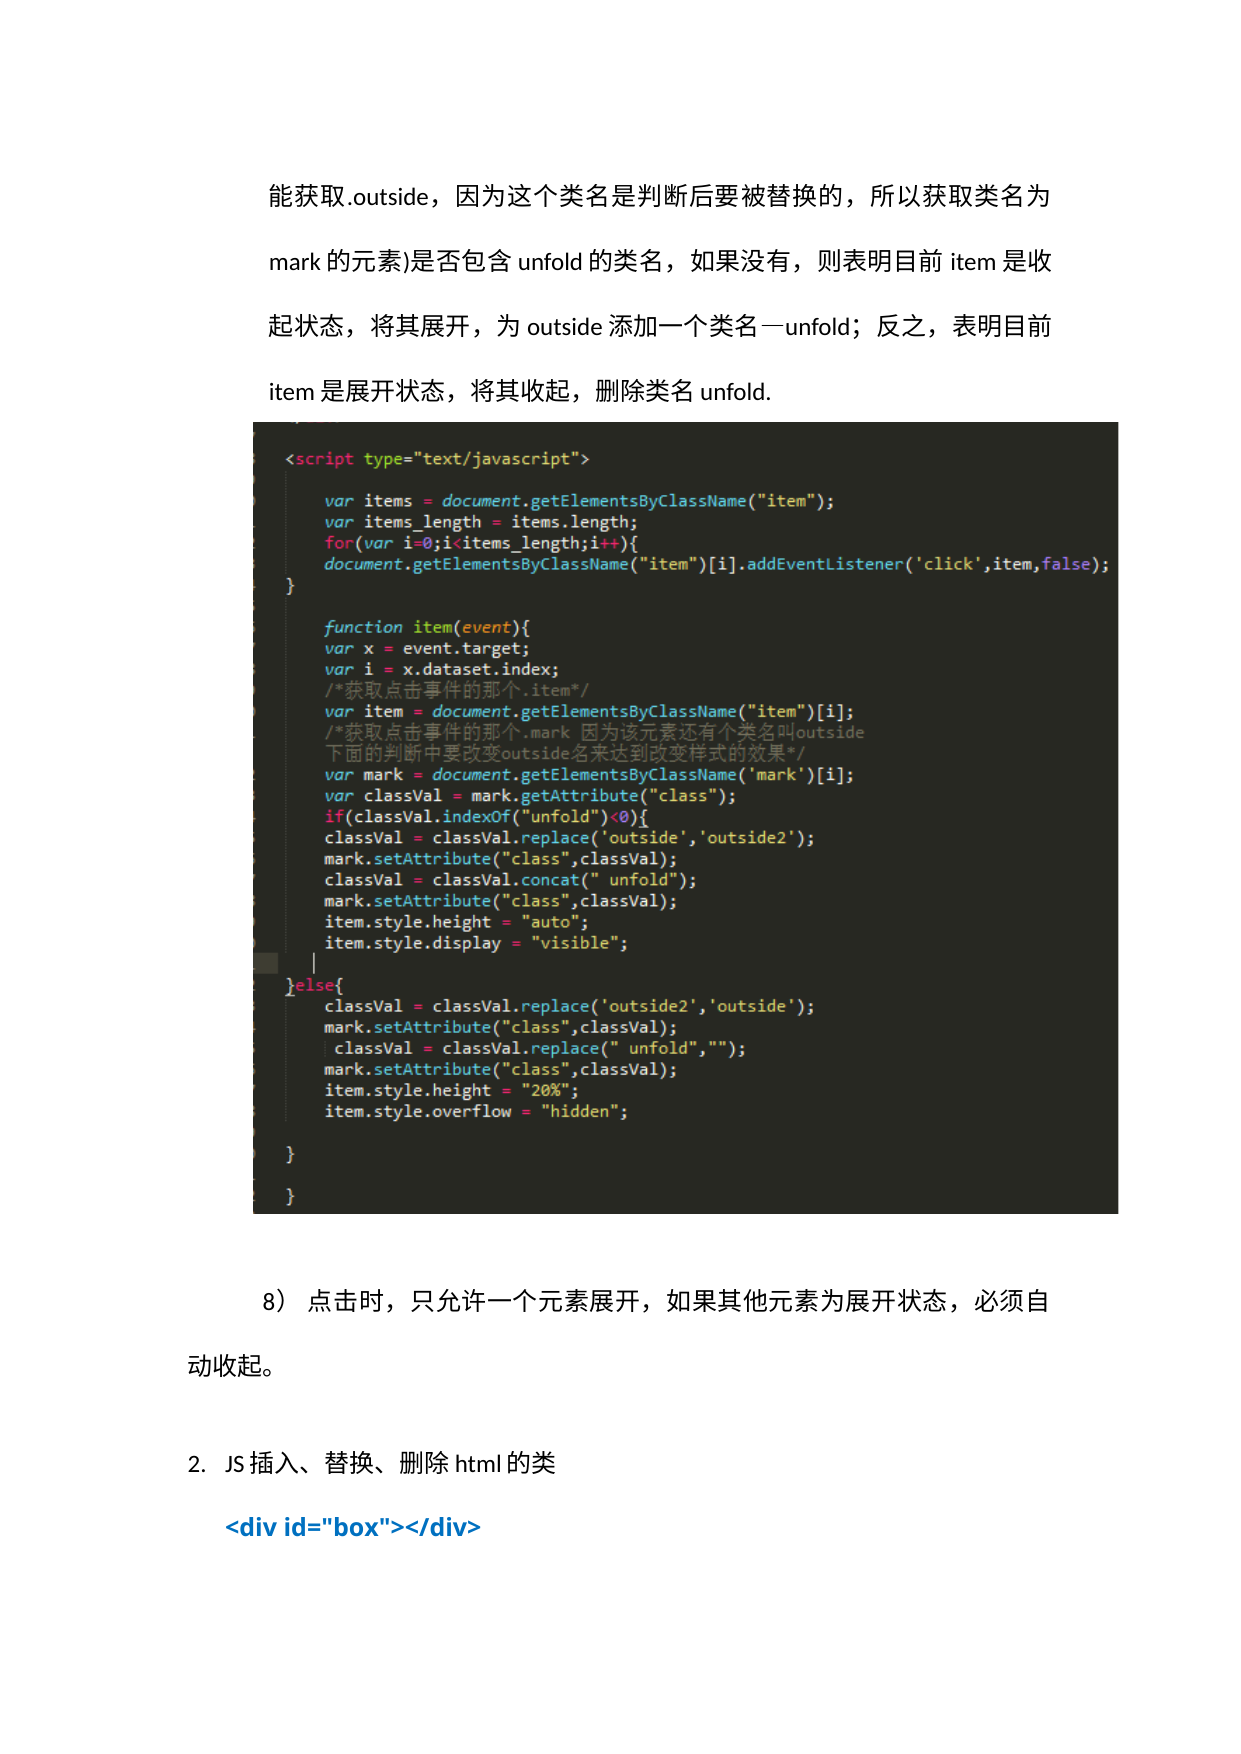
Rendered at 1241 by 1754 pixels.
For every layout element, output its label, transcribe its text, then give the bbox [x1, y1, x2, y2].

list <div id="box"></div> [225, 1494, 1053, 1559]
list JS插入、替换、删除html的类 [187, 1429, 1053, 1494]
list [269, 162, 1053, 422]
picture [253, 422, 1119, 1214]
text 8） 点击时，只允许一个元素展开，如果其他元素为展开状态，必须自动收起。 [187, 1267, 1053, 1397]
